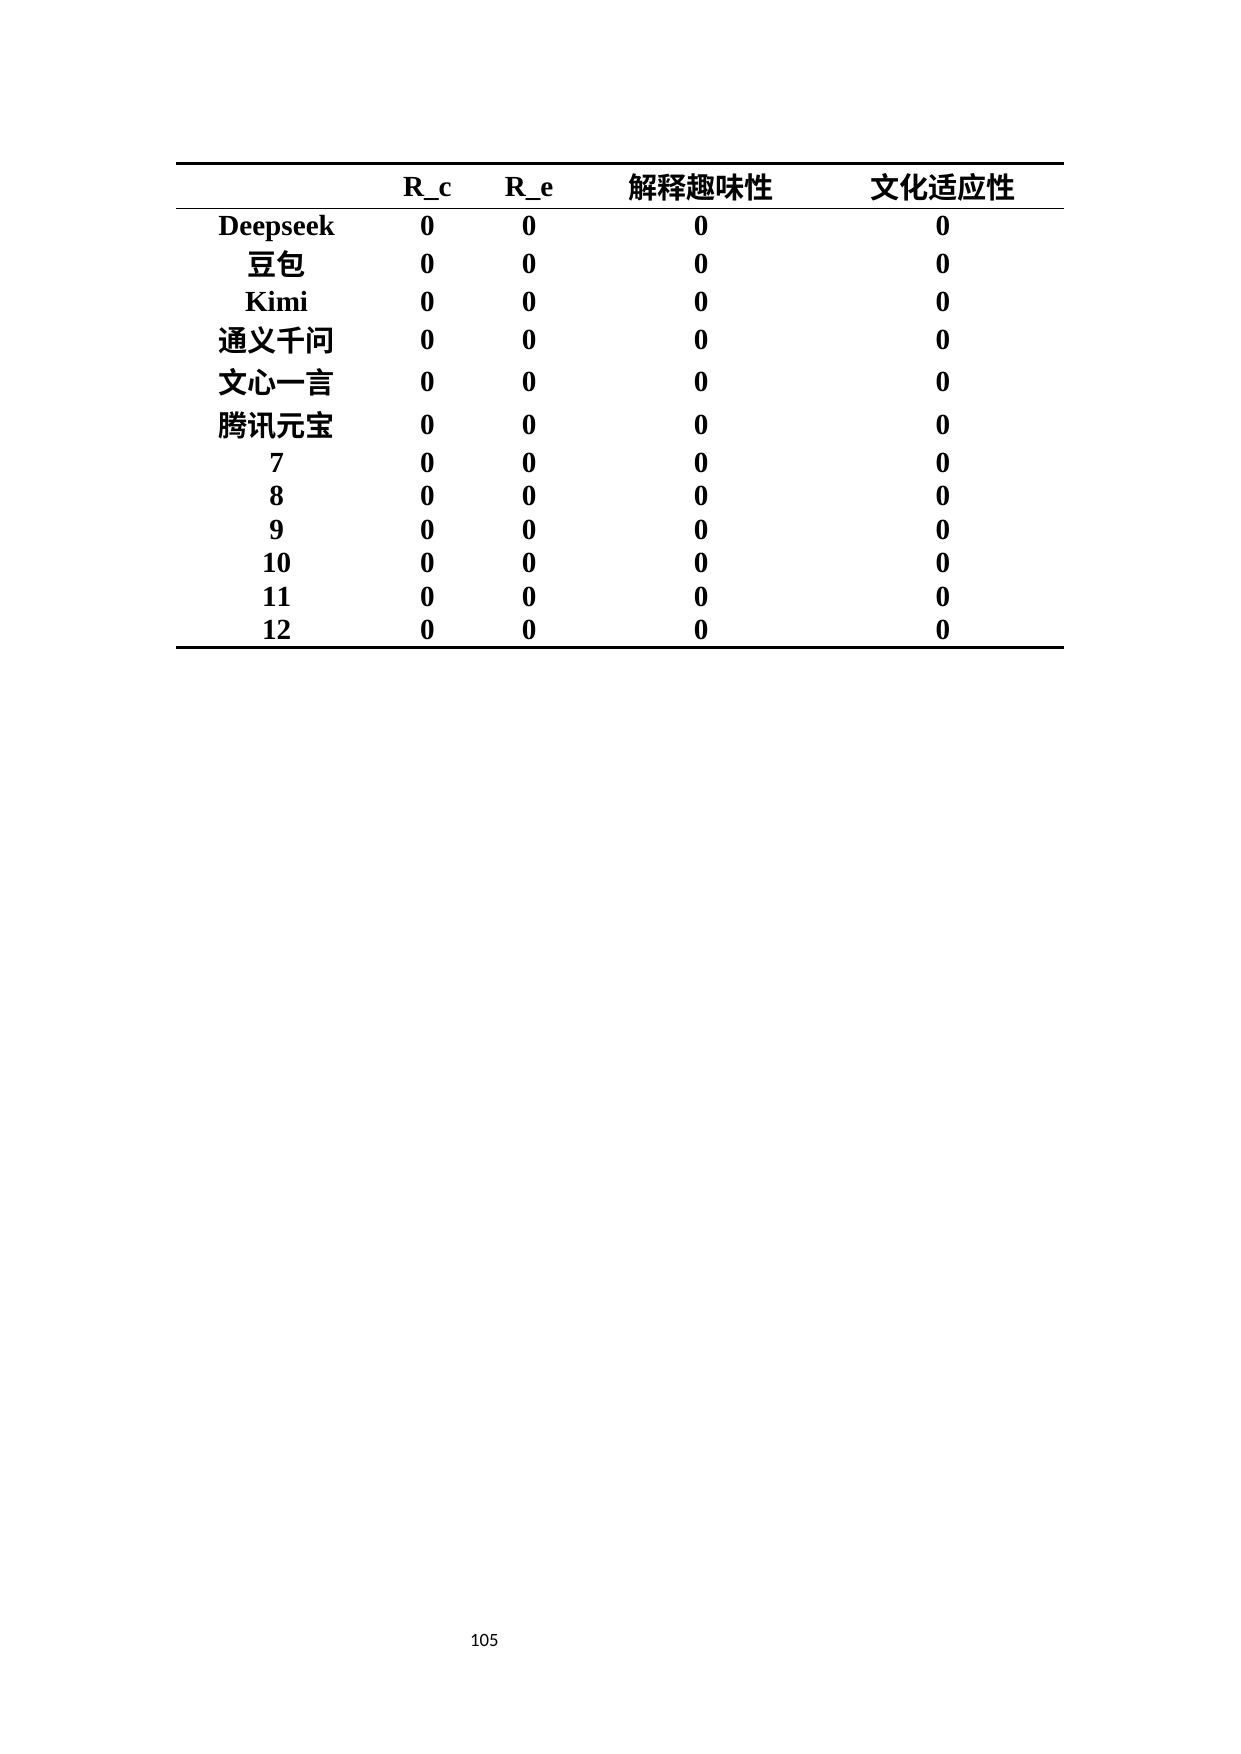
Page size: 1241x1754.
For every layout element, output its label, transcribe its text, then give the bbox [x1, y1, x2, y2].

table_cell 0 [478, 579, 580, 612]
table_cell 腾讯元宝 [176, 403, 376, 445]
table_cell 0 [822, 512, 1064, 545]
table_cell 0 [822, 478, 1064, 512]
table_cell 0 [580, 318, 822, 360]
table_cell 0 [822, 545, 1064, 579]
table_cell 0 [478, 242, 580, 284]
table_header R_c [376, 165, 478, 207]
table_cell 0 [580, 512, 822, 545]
table_header 解释趣味性 [580, 165, 822, 207]
table_cell 0 [478, 512, 580, 545]
table_cell 0 [376, 242, 478, 284]
table_cell 0 [580, 209, 822, 242]
table_cell 0 [580, 403, 822, 445]
table_cell 0 [376, 512, 478, 545]
table_cell 豆包 [176, 242, 376, 284]
table_cell 0 [376, 284, 478, 318]
table_cell 文心一言 [176, 360, 376, 402]
table_cell 0 [822, 403, 1064, 445]
table_cell 0 [822, 579, 1064, 612]
table_cell 0 [822, 613, 1064, 646]
table_cell 0 [580, 445, 822, 478]
table_cell 0 [580, 478, 822, 512]
table_cell 0 [376, 478, 478, 512]
table_cell 0 [376, 579, 478, 612]
table_cell 0 [376, 545, 478, 579]
table_header R_e [478, 165, 580, 207]
table_cell 0 [580, 360, 822, 402]
table_cell 0 [376, 403, 478, 445]
table_cell 0 [580, 613, 822, 646]
table_cell 0 [376, 613, 478, 646]
table_cell 0 [478, 209, 580, 242]
table_cell 11 [176, 579, 376, 612]
table_cell 0 [580, 545, 822, 579]
table_cell 0 [478, 613, 580, 646]
table_cell 0 [580, 242, 822, 284]
table_cell 0 [478, 360, 580, 402]
table_cell 12 [176, 613, 376, 646]
table_cell 0 [478, 318, 580, 360]
table_cell Kimi [176, 284, 376, 318]
table_cell 0 [822, 284, 1064, 318]
table_cell 0 [822, 318, 1064, 360]
table_cell 0 [822, 445, 1064, 478]
table_header 文化适应性 [822, 165, 1064, 207]
table_cell 0 [478, 545, 580, 579]
table_cell 0 [822, 242, 1064, 284]
table_cell 0 [580, 579, 822, 612]
table_cell 7 [176, 445, 376, 478]
table_cell 0 [376, 360, 478, 402]
table_cell 0 [376, 445, 478, 478]
table_cell 10 [176, 545, 376, 579]
table_cell 8 [176, 478, 376, 512]
table_cell 0 [822, 360, 1064, 402]
table_cell 0 [580, 284, 822, 318]
table_cell 0 [376, 209, 478, 242]
table_header [176, 165, 376, 207]
table_cell 0 [478, 478, 580, 512]
table_cell 通义千问 [176, 318, 376, 360]
table_cell 0 [376, 318, 478, 360]
table_cell 9 [176, 512, 376, 545]
table_cell 0 [822, 209, 1064, 242]
table_cell 0 [478, 445, 580, 478]
table_cell 0 [478, 284, 580, 318]
table_cell Deepseek [176, 209, 376, 242]
table_cell 0 [478, 403, 580, 445]
